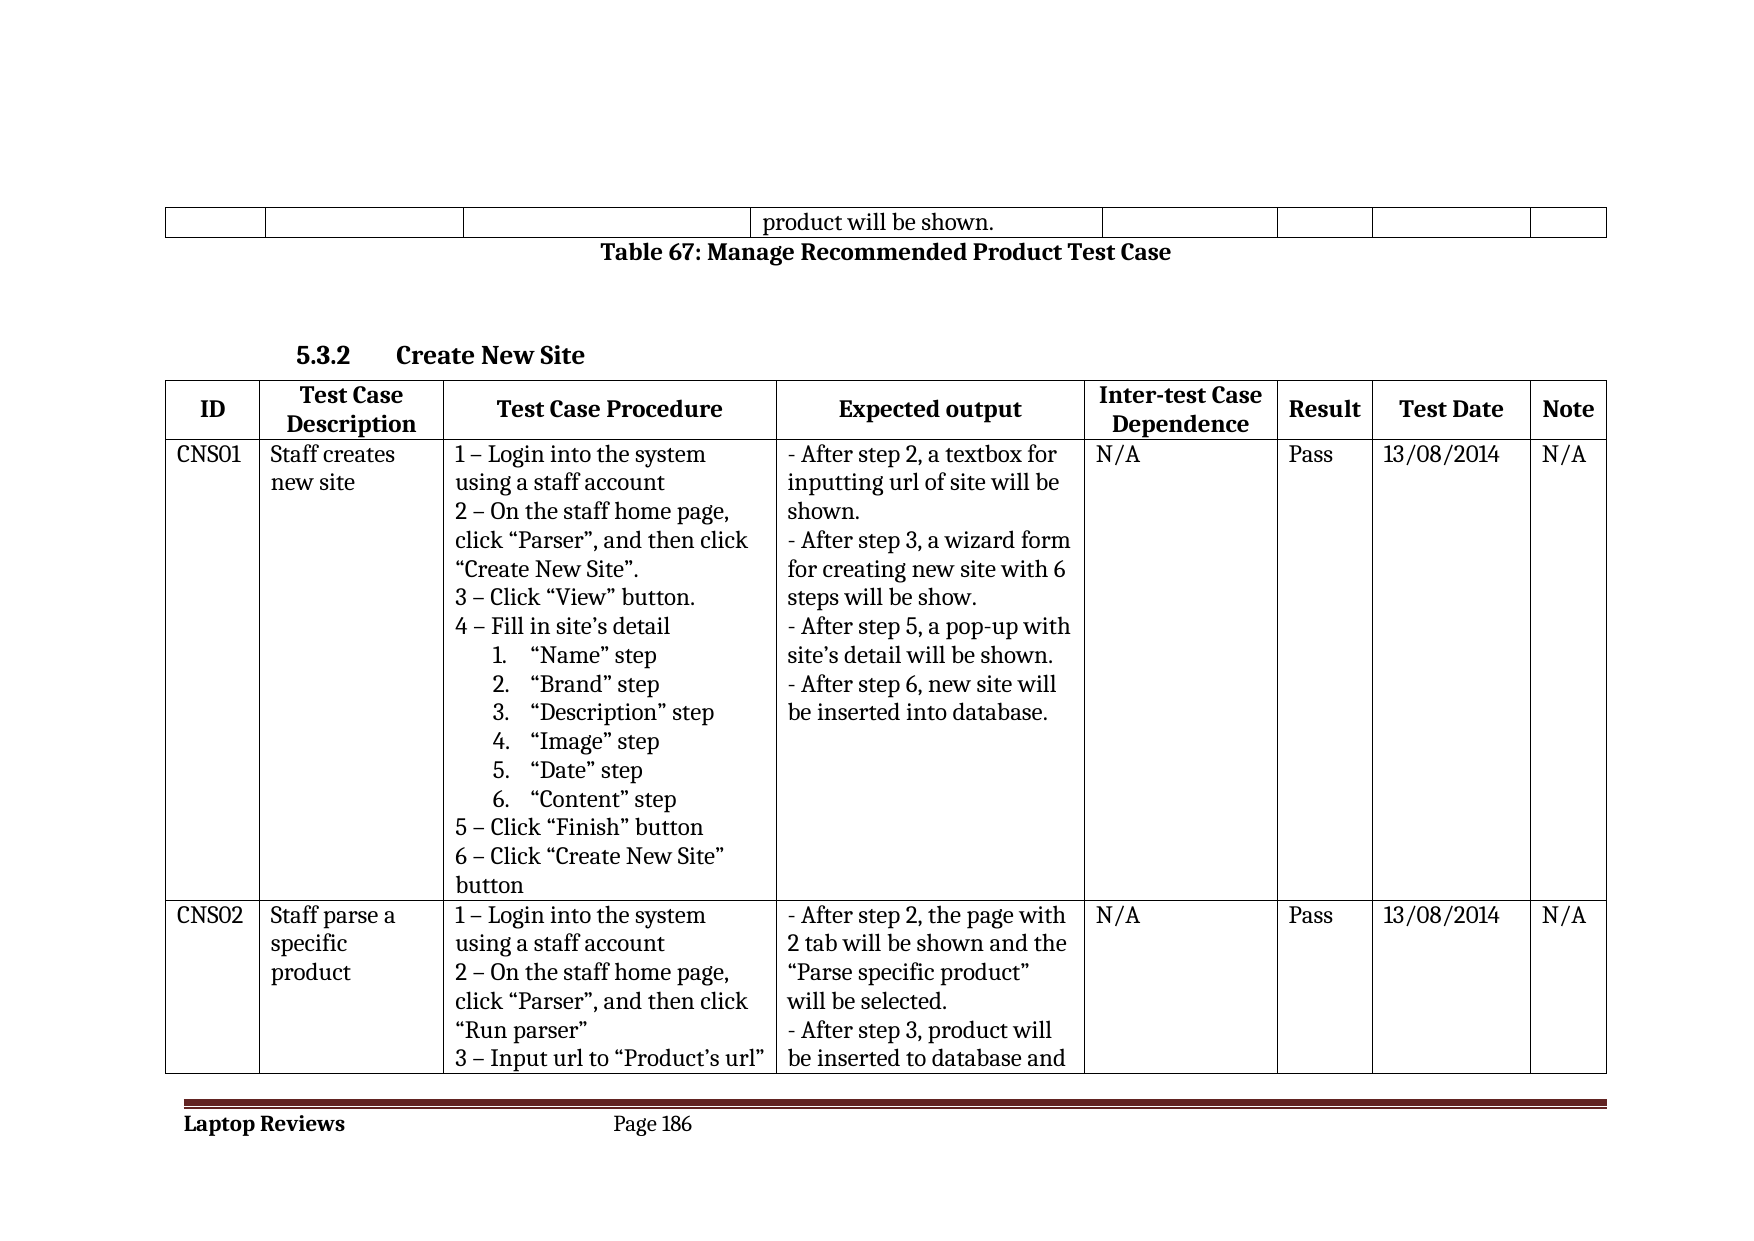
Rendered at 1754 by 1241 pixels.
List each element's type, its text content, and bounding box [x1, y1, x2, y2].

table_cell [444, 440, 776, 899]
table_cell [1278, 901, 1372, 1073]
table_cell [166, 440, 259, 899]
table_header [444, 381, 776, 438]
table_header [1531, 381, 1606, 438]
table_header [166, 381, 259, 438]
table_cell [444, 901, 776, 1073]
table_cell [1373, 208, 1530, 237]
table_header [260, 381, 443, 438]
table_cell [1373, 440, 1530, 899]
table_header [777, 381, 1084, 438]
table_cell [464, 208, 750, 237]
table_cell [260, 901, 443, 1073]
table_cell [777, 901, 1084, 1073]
subtitle Create New Site [296, 340, 1607, 372]
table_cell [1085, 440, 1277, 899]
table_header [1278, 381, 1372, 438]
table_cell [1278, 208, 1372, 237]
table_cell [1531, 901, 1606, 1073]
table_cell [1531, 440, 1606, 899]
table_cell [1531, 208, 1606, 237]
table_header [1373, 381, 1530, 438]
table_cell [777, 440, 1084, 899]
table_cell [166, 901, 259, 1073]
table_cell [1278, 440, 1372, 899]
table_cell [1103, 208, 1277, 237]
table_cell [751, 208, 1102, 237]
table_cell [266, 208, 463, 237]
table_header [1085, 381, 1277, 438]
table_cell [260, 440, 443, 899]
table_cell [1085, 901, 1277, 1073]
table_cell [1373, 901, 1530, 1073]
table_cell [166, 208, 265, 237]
